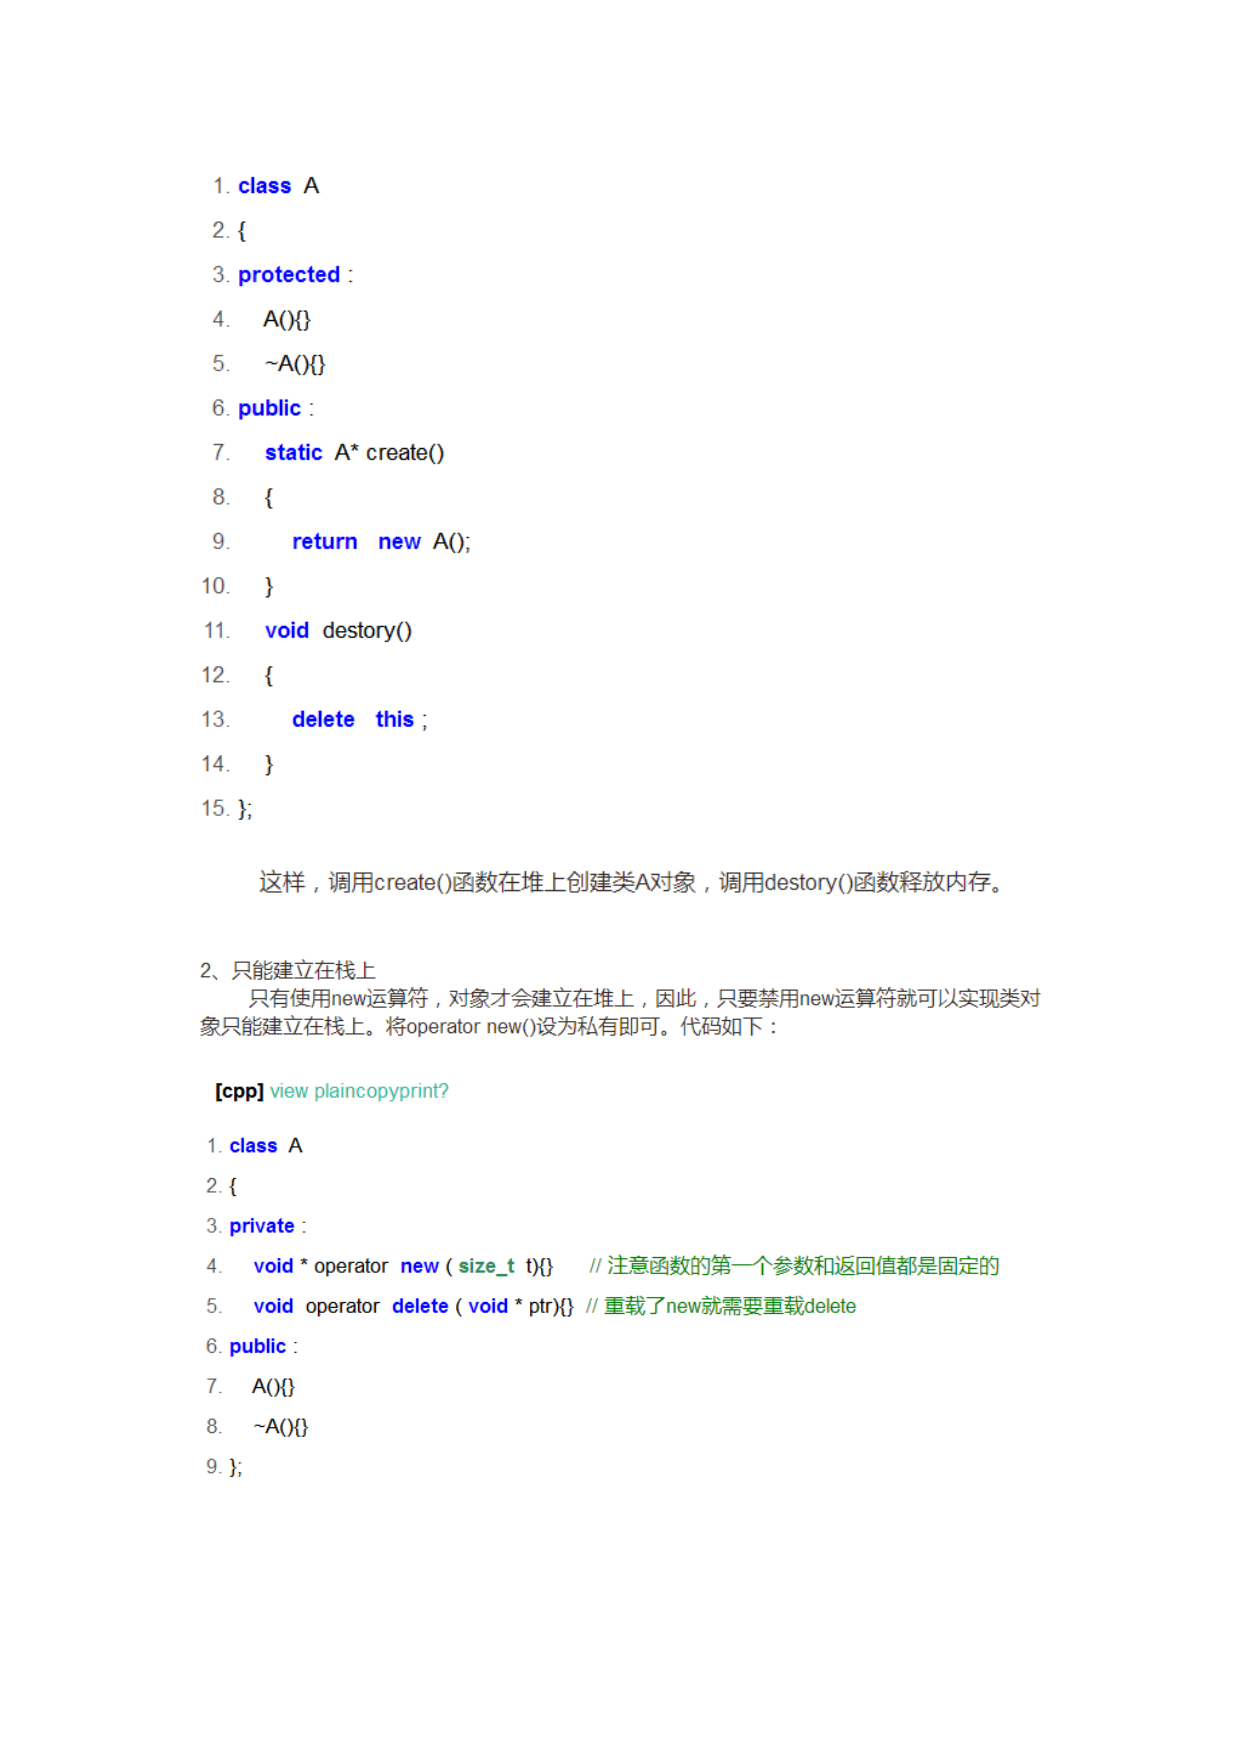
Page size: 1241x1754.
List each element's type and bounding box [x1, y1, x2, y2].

picture [187, 942, 1053, 1505]
picture [187, 162, 1053, 913]
